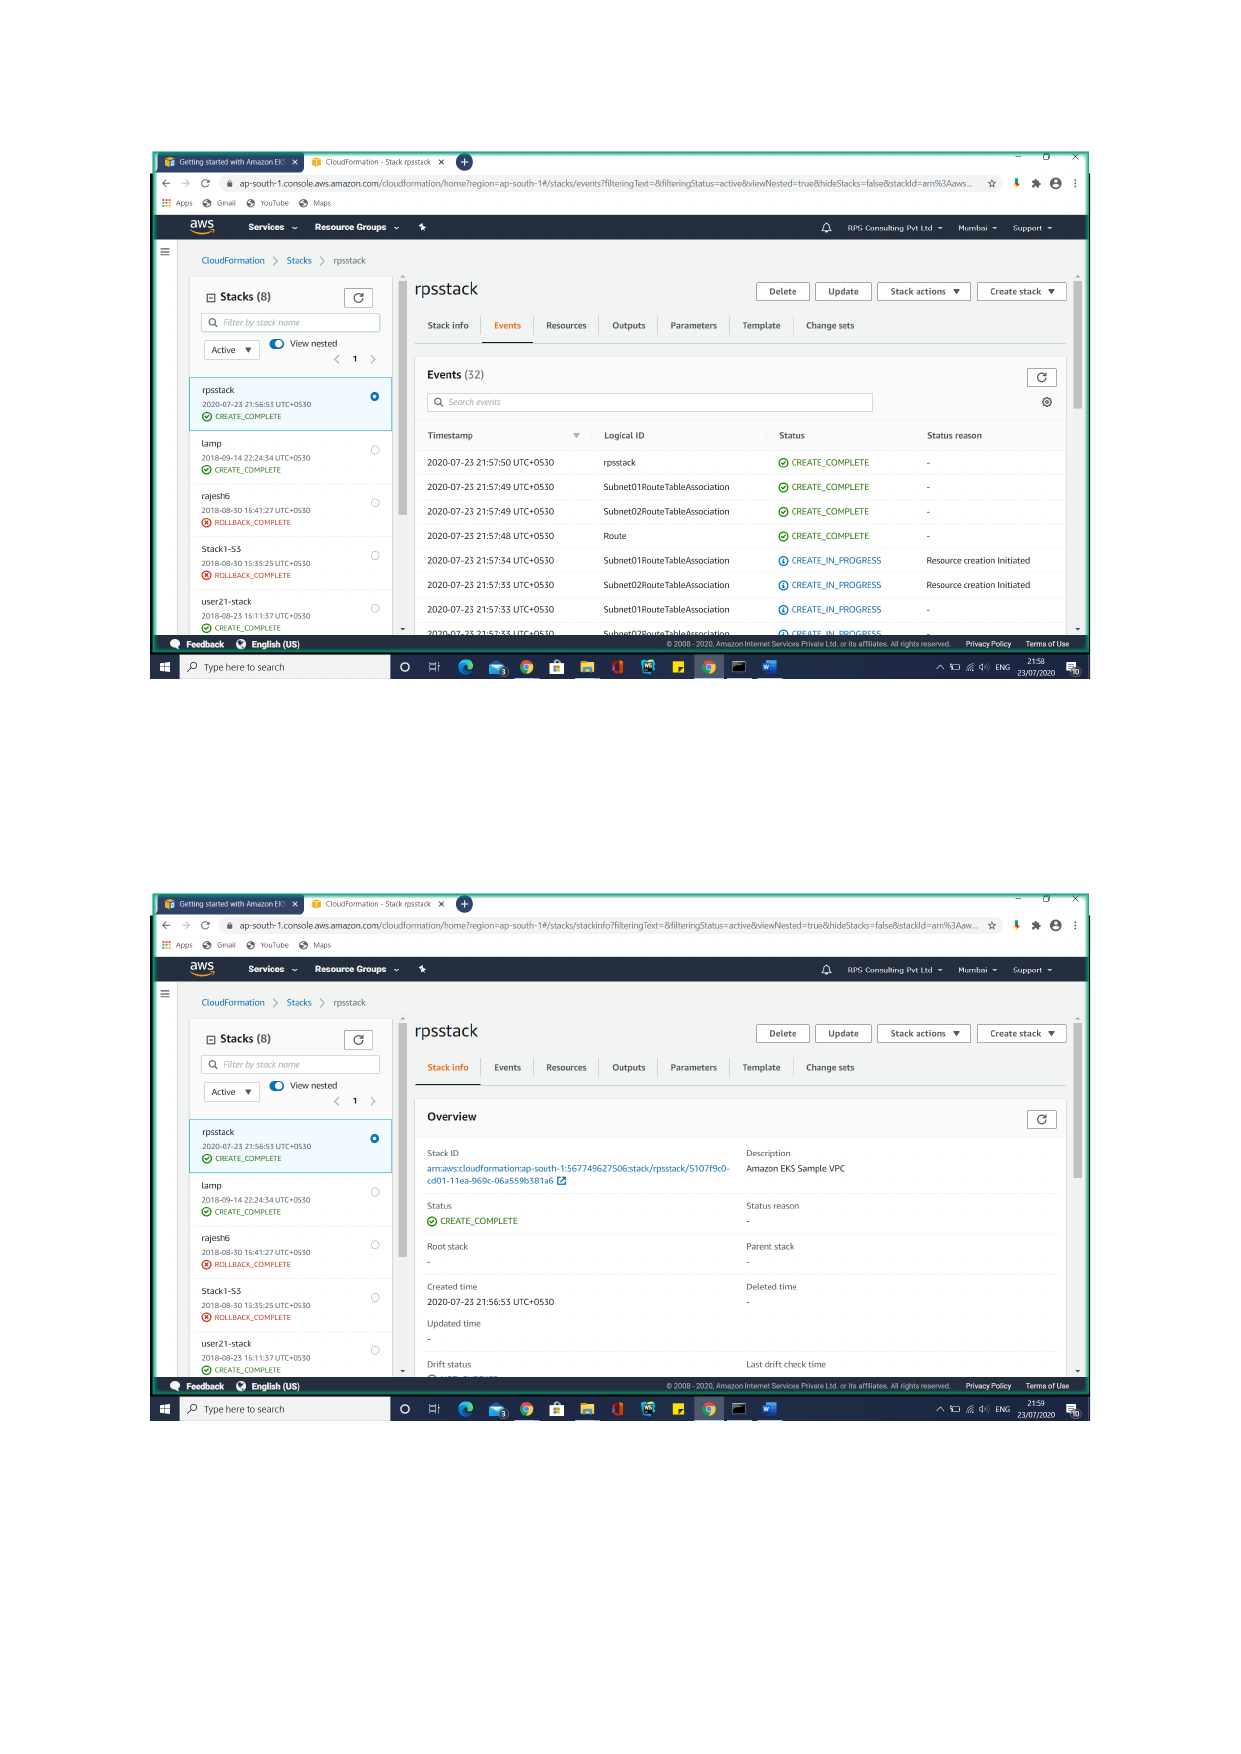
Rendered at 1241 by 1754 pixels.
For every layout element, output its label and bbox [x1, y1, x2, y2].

picture [150, 150, 1091, 679]
picture [150, 891, 1091, 1421]
